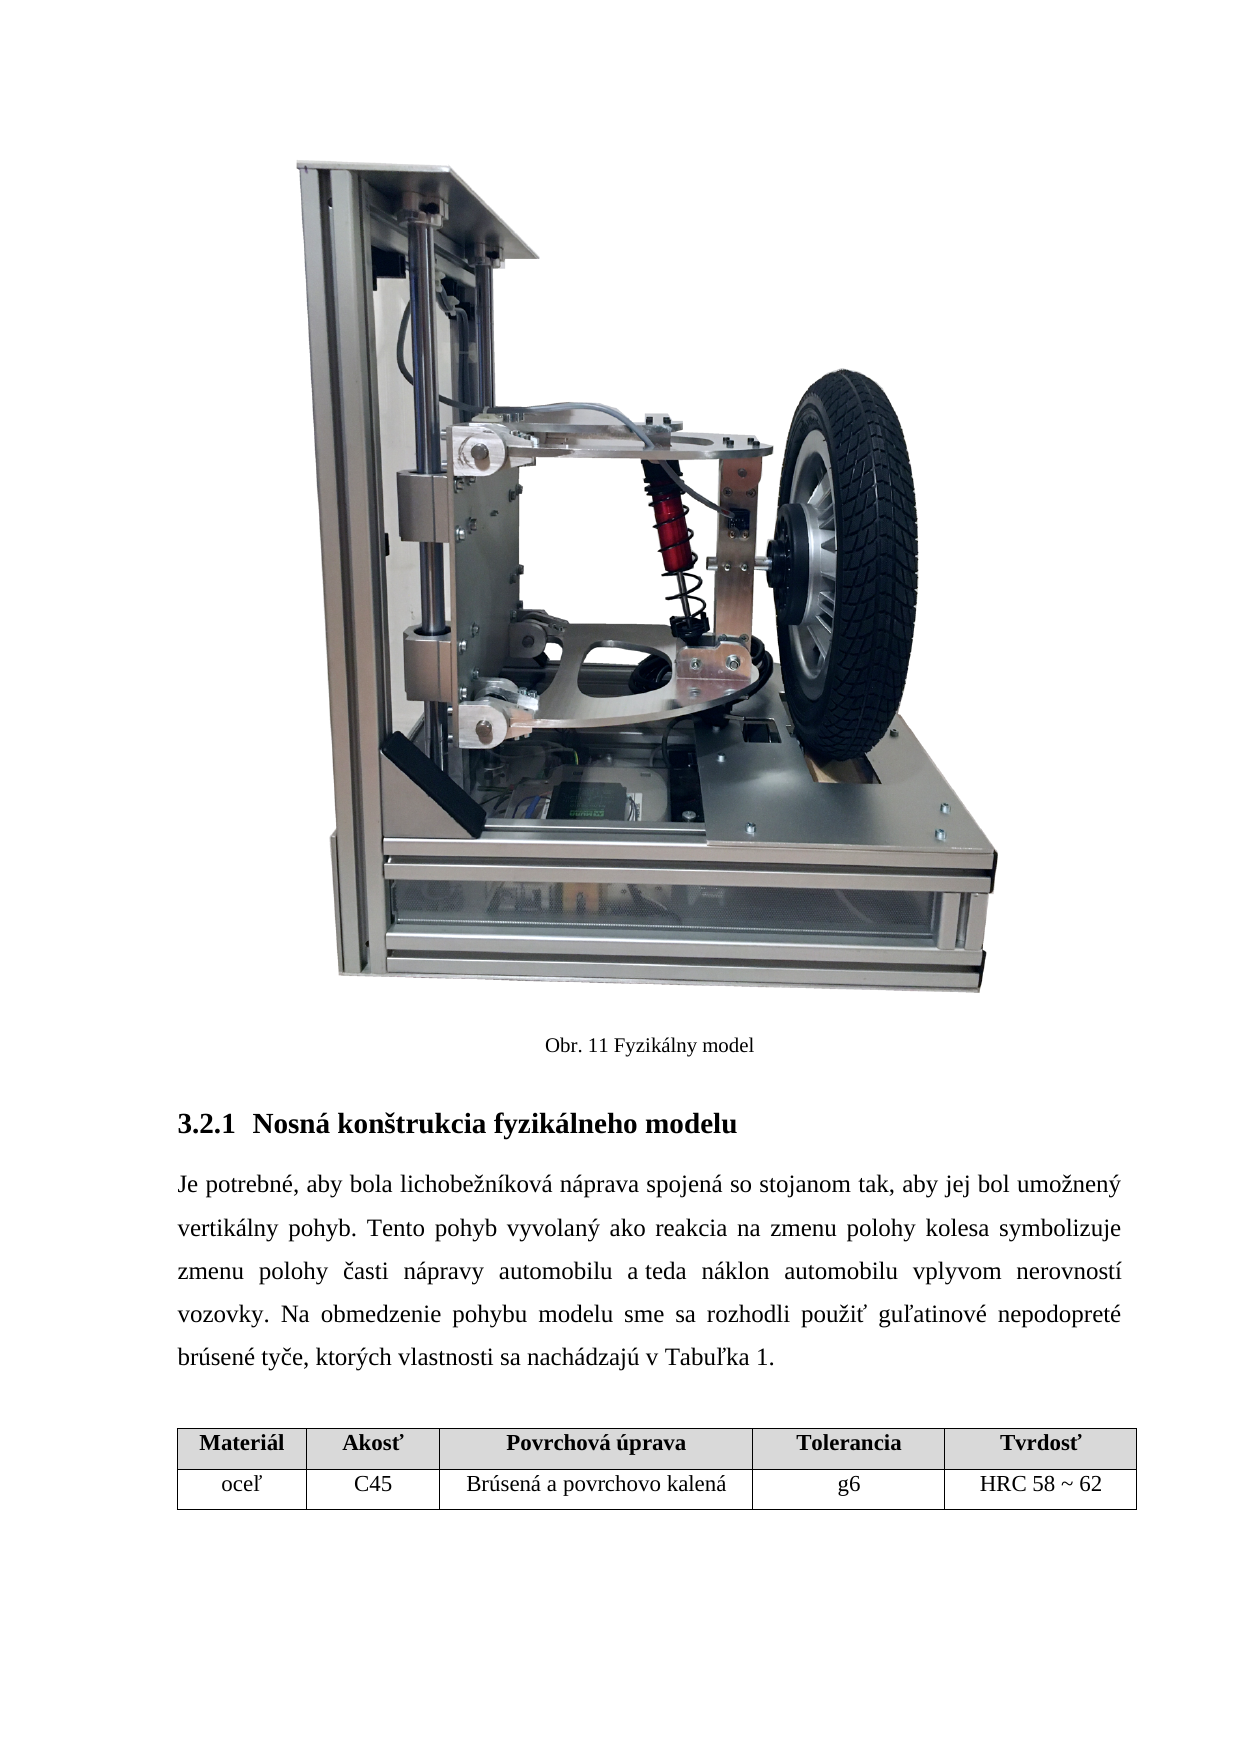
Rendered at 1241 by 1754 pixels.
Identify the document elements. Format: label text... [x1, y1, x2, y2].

table_header Tolerancia [753, 1429, 944, 1469]
table_cell g6 [753, 1470, 944, 1509]
table_header Materiál [178, 1429, 306, 1469]
picture [233, 145, 1066, 1009]
table_header Povrchová úprava [440, 1429, 752, 1469]
table_header Akosť [307, 1429, 439, 1469]
table_cell Brúsená a povrchovo kalená [440, 1470, 752, 1509]
text Je potrebné, aby bola lichobežníková náprava spojená so stojanom tak, aby jej bol umožnený vertikálny pohyb. Tento pohyb vyvolaný ako reakcia na zmenu polohy kolesa symbolizuje zmenu polohy časti nápravy automobilu a teda náklon automobilu vplyvom nerovností vozovky. Na obmedzenie pohybu modelu sme sa rozhodli použiť guľatinové nepodopreté brúsené tyče, ktorých vlastnosti sa nachádzajú v Tabuľka 1. [177, 1169, 1122, 1371]
table_cell HRC 58 ~ 62 [945, 1470, 1136, 1509]
table_header Tvrdosť [945, 1429, 1136, 1469]
table_cell C45 [307, 1470, 439, 1509]
subtitle Nosná konštrukcia fyzikálneho modelu [177, 1107, 1122, 1140]
table_cell oceľ [178, 1470, 306, 1509]
